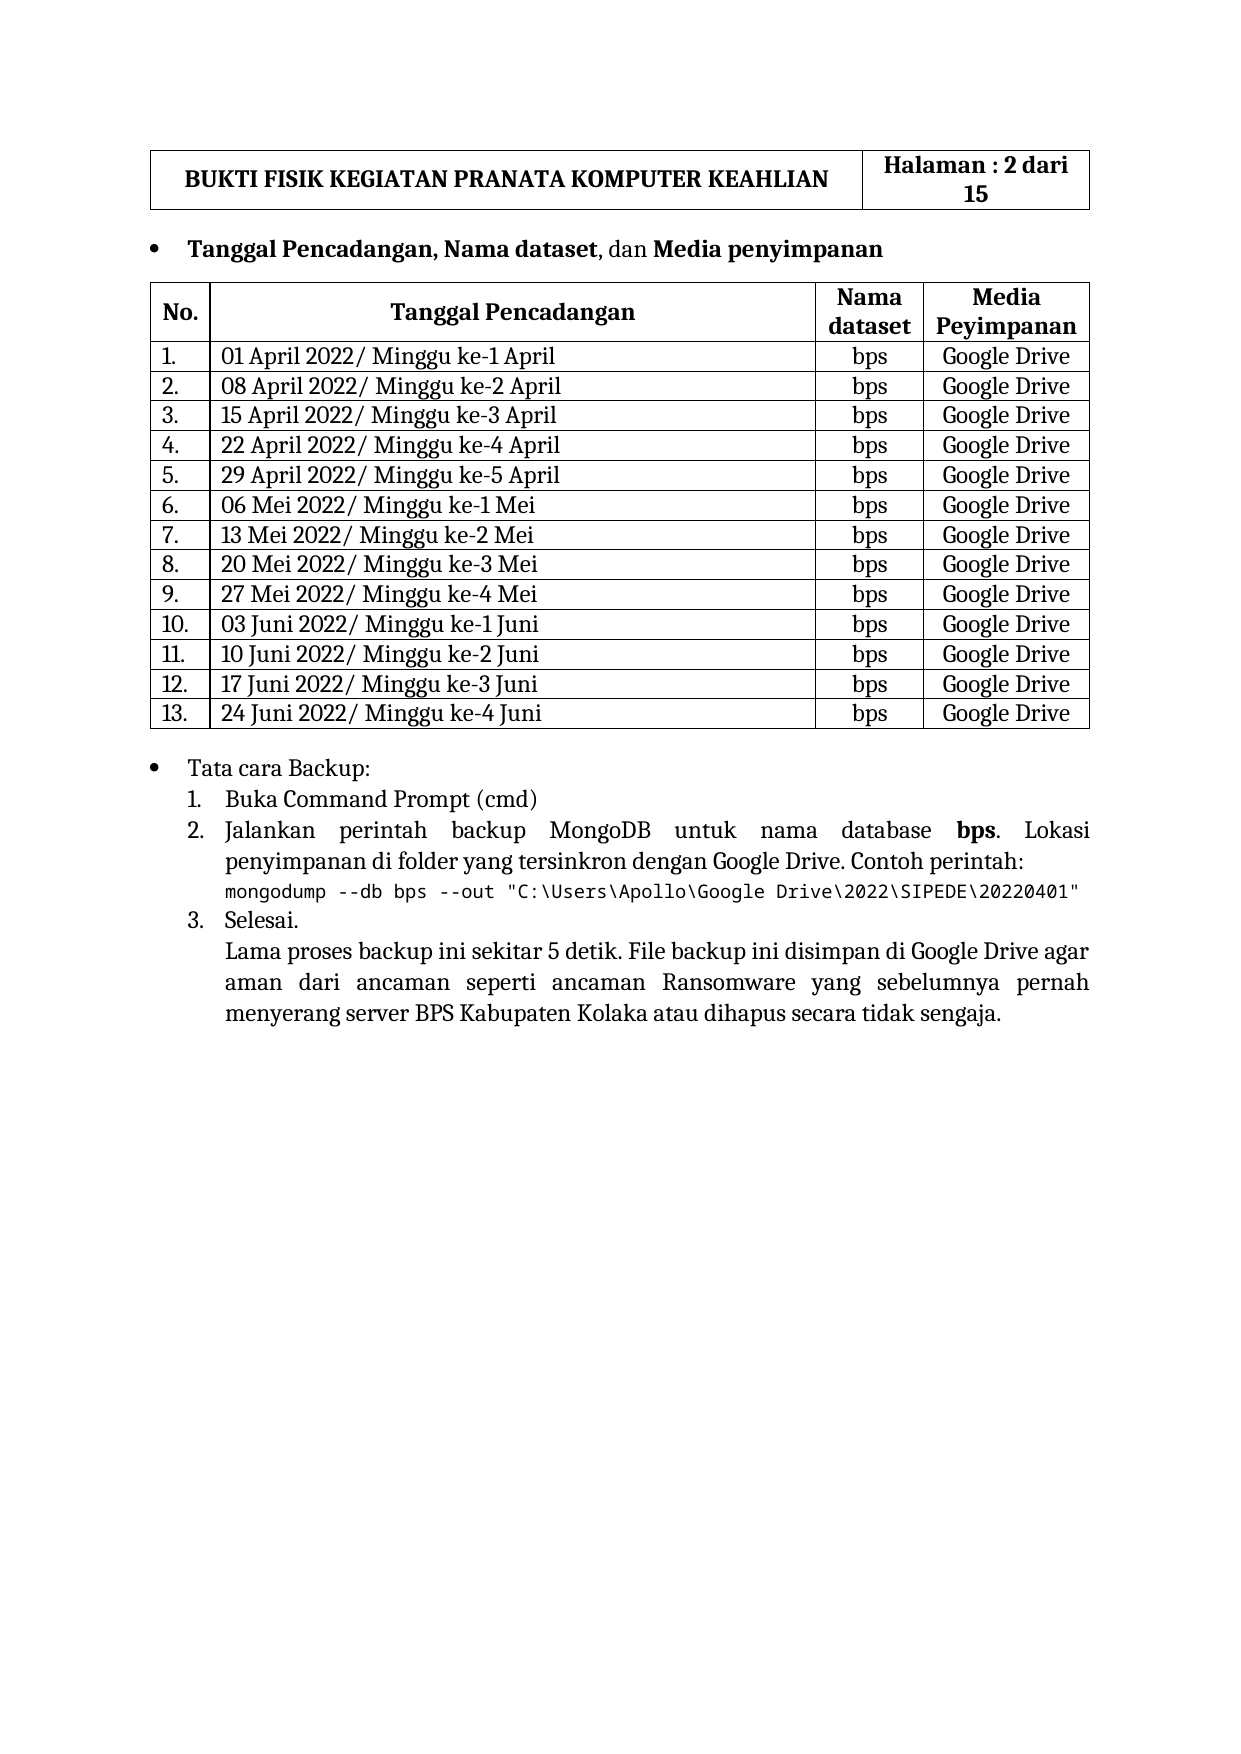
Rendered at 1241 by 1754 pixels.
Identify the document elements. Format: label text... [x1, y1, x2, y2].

table_cell bps [816, 670, 923, 698]
table_cell 10 Juni 2022/ Minggu ke-2 Juni [211, 640, 815, 668]
table_cell Google Drive [924, 699, 1089, 728]
table_cell bps [816, 580, 923, 609]
table_cell 10. [151, 610, 209, 639]
table_cell Google Drive [924, 521, 1089, 549]
table_header Nama dataset [816, 283, 923, 341]
table_cell 5. [151, 461, 209, 490]
table_cell 06 Mei 2022/ Minggu ke-1 Mei [211, 491, 815, 519]
table_cell bps [816, 521, 923, 549]
table_cell bps [816, 610, 923, 639]
table_cell 6. [151, 491, 209, 519]
table_cell 1. [151, 342, 209, 371]
table_cell bps [816, 640, 923, 668]
list Tata cara Backup: [150, 754, 1090, 783]
table_cell 03 Juni 2022/ Minggu ke-1 Juni [211, 610, 815, 639]
table_cell bps [816, 342, 923, 371]
table_header Media Peyimpanan [924, 283, 1089, 341]
table_cell Google Drive [924, 550, 1089, 579]
list Tanggal Pencadangan, Nama dataset, dan Media penyimpanan [150, 234, 1090, 263]
table_cell 27 Mei 2022/ Minggu ke-4 Mei [211, 580, 815, 609]
table_header BUKTI FISIK KEGIATAN PRANATA KOMPUTER KEAHLIAN [151, 151, 862, 208]
table_cell 8. [151, 550, 209, 579]
table_header Halaman : 2 dari 15 [863, 151, 1089, 208]
table_cell bps [816, 431, 923, 460]
table_cell 13. [151, 699, 209, 728]
table_cell Google Drive [924, 640, 1089, 668]
list mongodump --db bps --out "C:\Users\Apollo\Google Drive\2022\SIPEDE\20220401" [225, 878, 1090, 904]
table_cell 01 April 2022/ Minggu ke-1 April [211, 342, 815, 371]
table_cell Google Drive [924, 461, 1089, 490]
table_cell 11. [151, 640, 209, 668]
table_cell 2. [151, 372, 209, 400]
list Jalankan perintah backup MongoDB untuk nama database bps. Lokasi penyimpanan di folder yang tersinkron dengan Google Drive. Contoh perintah: [187, 816, 1090, 876]
table_cell 9. [151, 580, 209, 609]
table_cell 13 Mei 2022/ Minggu ke-2 Mei [211, 521, 815, 549]
table_cell bps [816, 550, 923, 579]
text Lama proses backup ini sekitar 5 detik. File backup ini disimpan di Google Drive agar aman dari ancaman seperti ancaman Ransomware yang sebelumnya pernah menyerang server BPS Kabupaten Kolaka atau dihapus secara tidak sengaja. [225, 937, 1090, 1028]
table_cell 22 April 2022/ Minggu ke-4 April [211, 431, 815, 460]
list Buka Command Prompt (cmd) [187, 785, 1090, 814]
table_cell Google Drive [924, 431, 1089, 460]
table_header No. [151, 283, 209, 341]
table_cell 7. [151, 521, 209, 549]
table_cell 29 April 2022/ Minggu ke-5 April [211, 461, 815, 490]
list Selesai. [187, 906, 1090, 934]
table_cell Google Drive [924, 342, 1089, 371]
table_cell 15 April 2022/ Minggu ke-3 April [211, 401, 815, 430]
table_cell bps [816, 372, 923, 400]
table_cell bps [816, 491, 923, 519]
table_cell bps [816, 699, 923, 728]
table_cell Google Drive [924, 401, 1089, 430]
table_cell bps [816, 401, 923, 430]
table_cell Google Drive [924, 670, 1089, 698]
table_cell 08 April 2022/ Minggu ke-2 April [211, 372, 815, 400]
table_cell Google Drive [924, 372, 1089, 400]
table_header Tanggal Pencadangan [211, 283, 815, 341]
table_cell 12. [151, 670, 209, 698]
table_cell Google Drive [924, 610, 1089, 639]
table_cell 20 Mei 2022/ Minggu ke-3 Mei [211, 550, 815, 579]
table_cell Google Drive [924, 580, 1089, 609]
table_cell 24 Juni 2022/ Minggu ke-4 Juni [211, 699, 815, 728]
table_cell Google Drive [924, 491, 1089, 519]
table_cell bps [816, 461, 923, 490]
table_cell 4. [151, 431, 209, 460]
table_cell 17 Juni 2022/ Minggu ke-3 Juni [211, 670, 815, 698]
table_cell 3. [151, 401, 209, 430]
